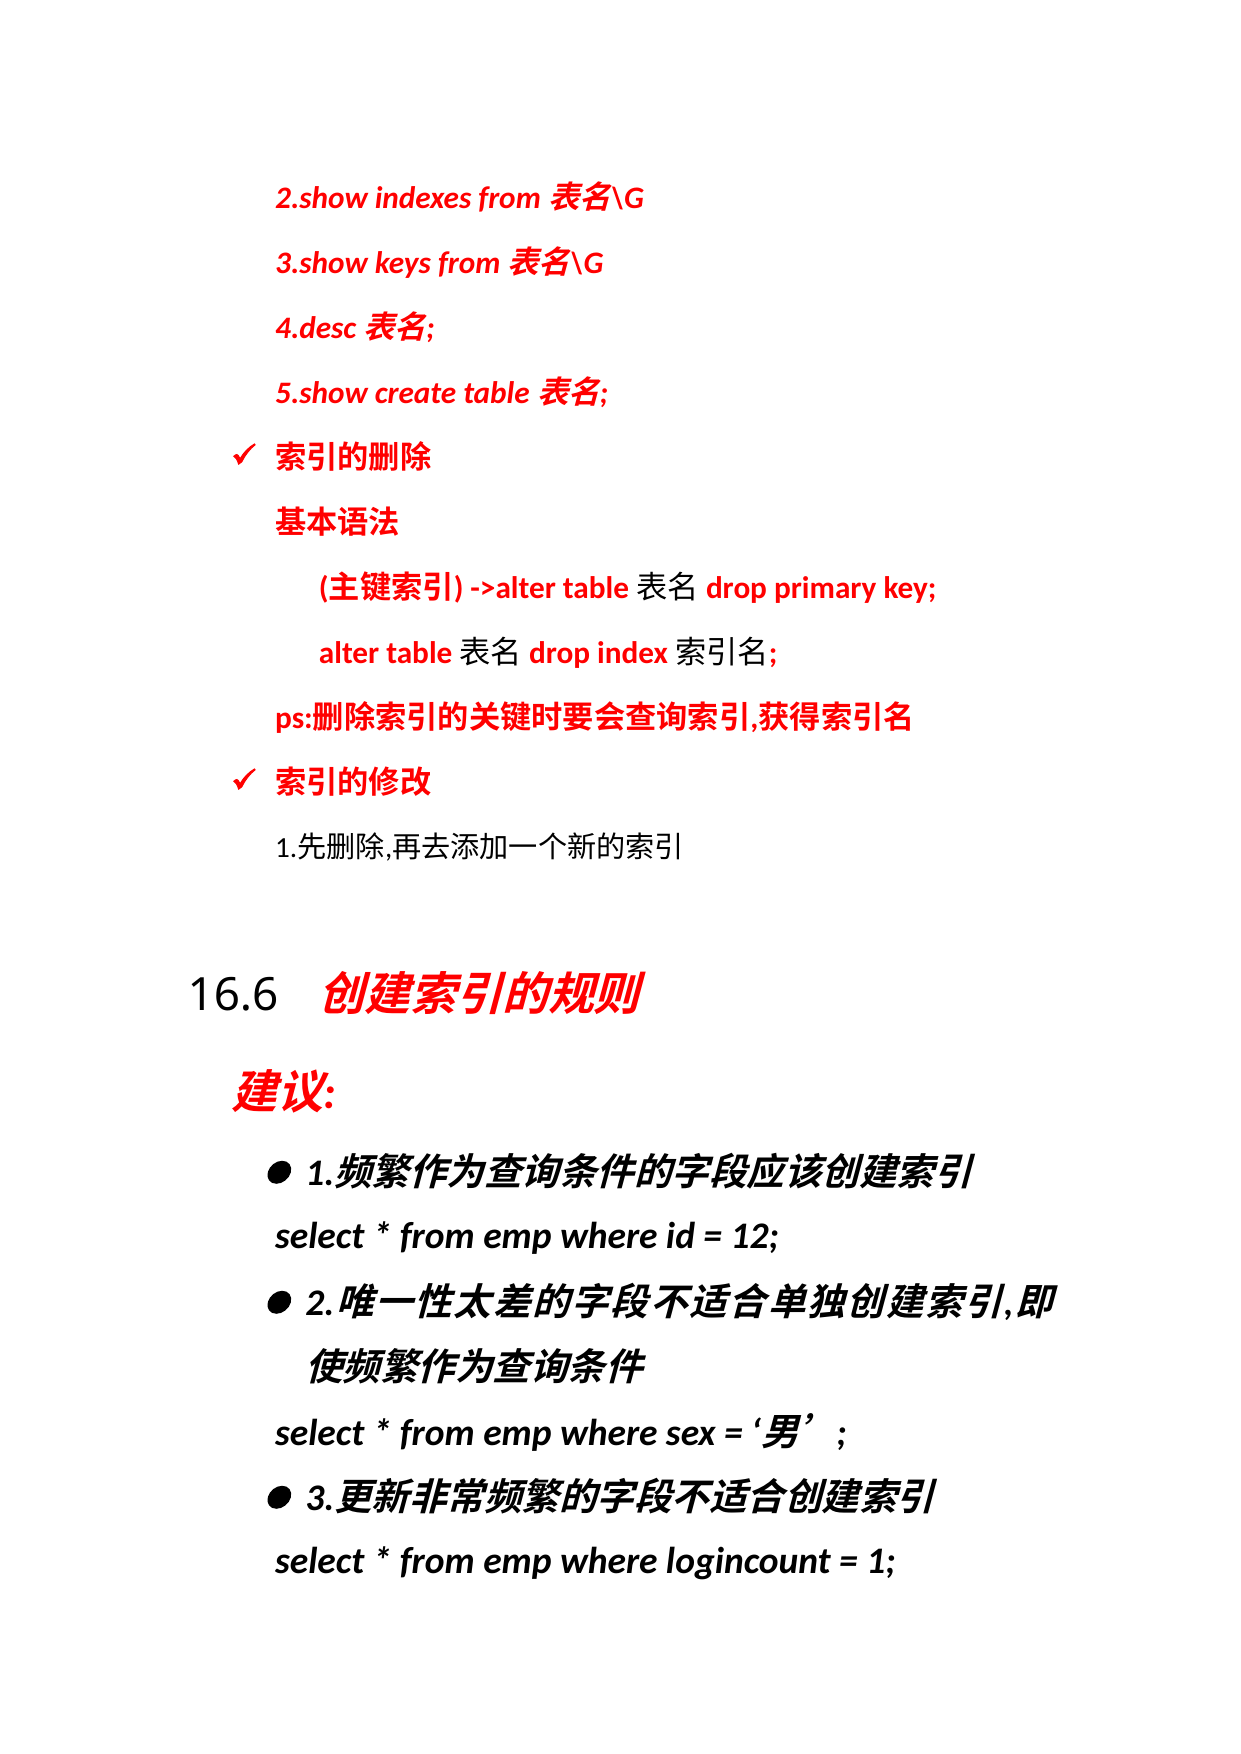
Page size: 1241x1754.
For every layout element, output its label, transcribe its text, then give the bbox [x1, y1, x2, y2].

list 2.唯一性太差的字段不适合单独创建索引,即使频繁作为查询条件 [261, 1267, 1053, 1397]
list 3.show keys from 表名\G [275, 227, 1053, 292]
list 3.更新非常频繁的字段不适合创建索引 [261, 1462, 1053, 1527]
list select * from emp where id = 12; [275, 1202, 1053, 1267]
text 16.6 创建索引的规则 [187, 942, 1053, 1039]
list ps:删除索引的关键时要会查询索引,获得索引名 [275, 682, 1053, 747]
list select * from emp where logincount = 1; [275, 1527, 1053, 1592]
list 索引的修改 [231, 747, 1053, 812]
list 基本语法 [275, 487, 1053, 552]
text 建议: [187, 1039, 1053, 1137]
list 5.show create table 表名; [275, 357, 1053, 422]
list 1.频繁作为查询条件的字段应该创建索引 [261, 1137, 1053, 1202]
list 2.show indexes from 表名\G [275, 162, 1053, 227]
text 1.先删除,再去添加一个新的索引 [275, 812, 1053, 877]
list select * from emp where sex = ‘男’; [275, 1397, 1053, 1462]
list (主键索引) ->alter table 表名 drop primary key; [275, 552, 1053, 617]
list 索引的删除 [231, 422, 1053, 487]
list 4.desc 表名; [275, 292, 1053, 357]
list alter table 表名 drop index 索引名; [275, 617, 1053, 682]
